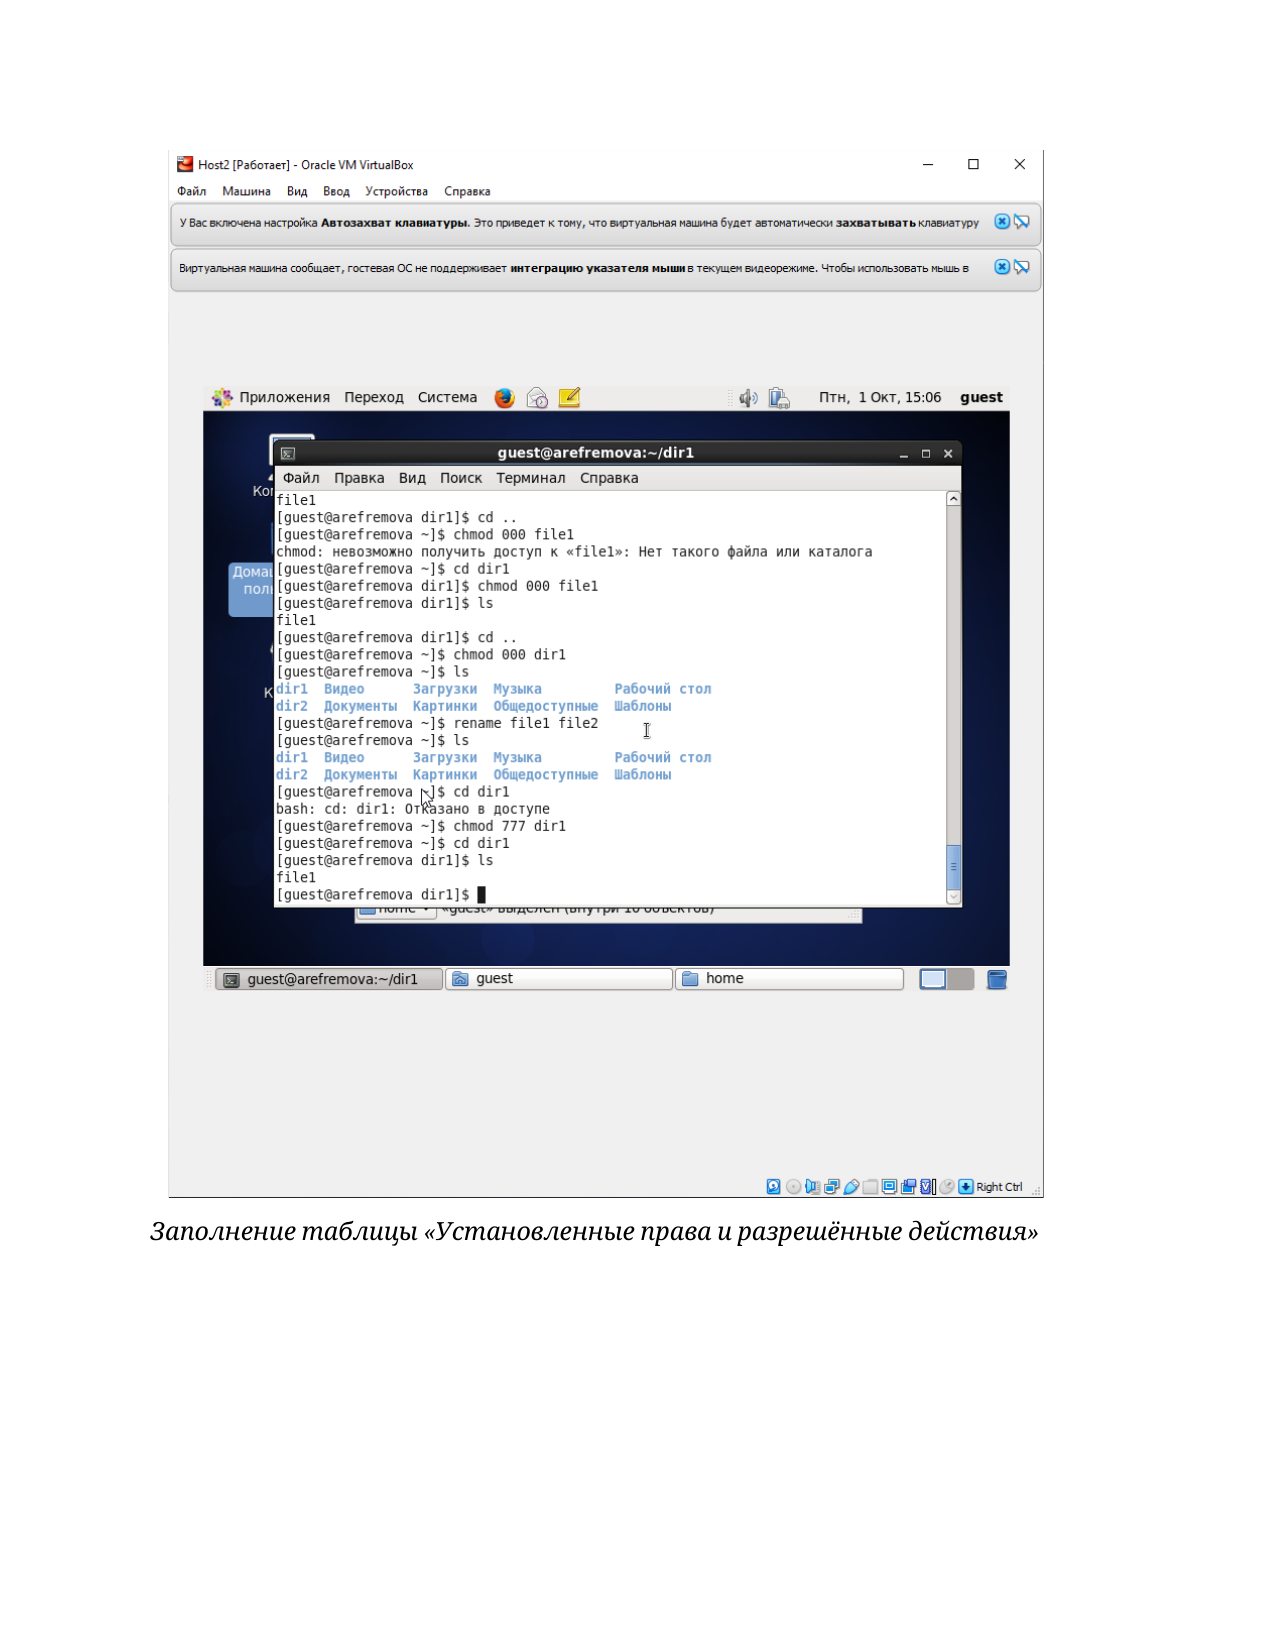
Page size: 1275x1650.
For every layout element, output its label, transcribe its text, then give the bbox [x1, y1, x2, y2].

text Заполнение таблицы «Установленные права и разрешённые действия» [150, 1218, 1125, 1247]
picture [168, 150, 1044, 1198]
